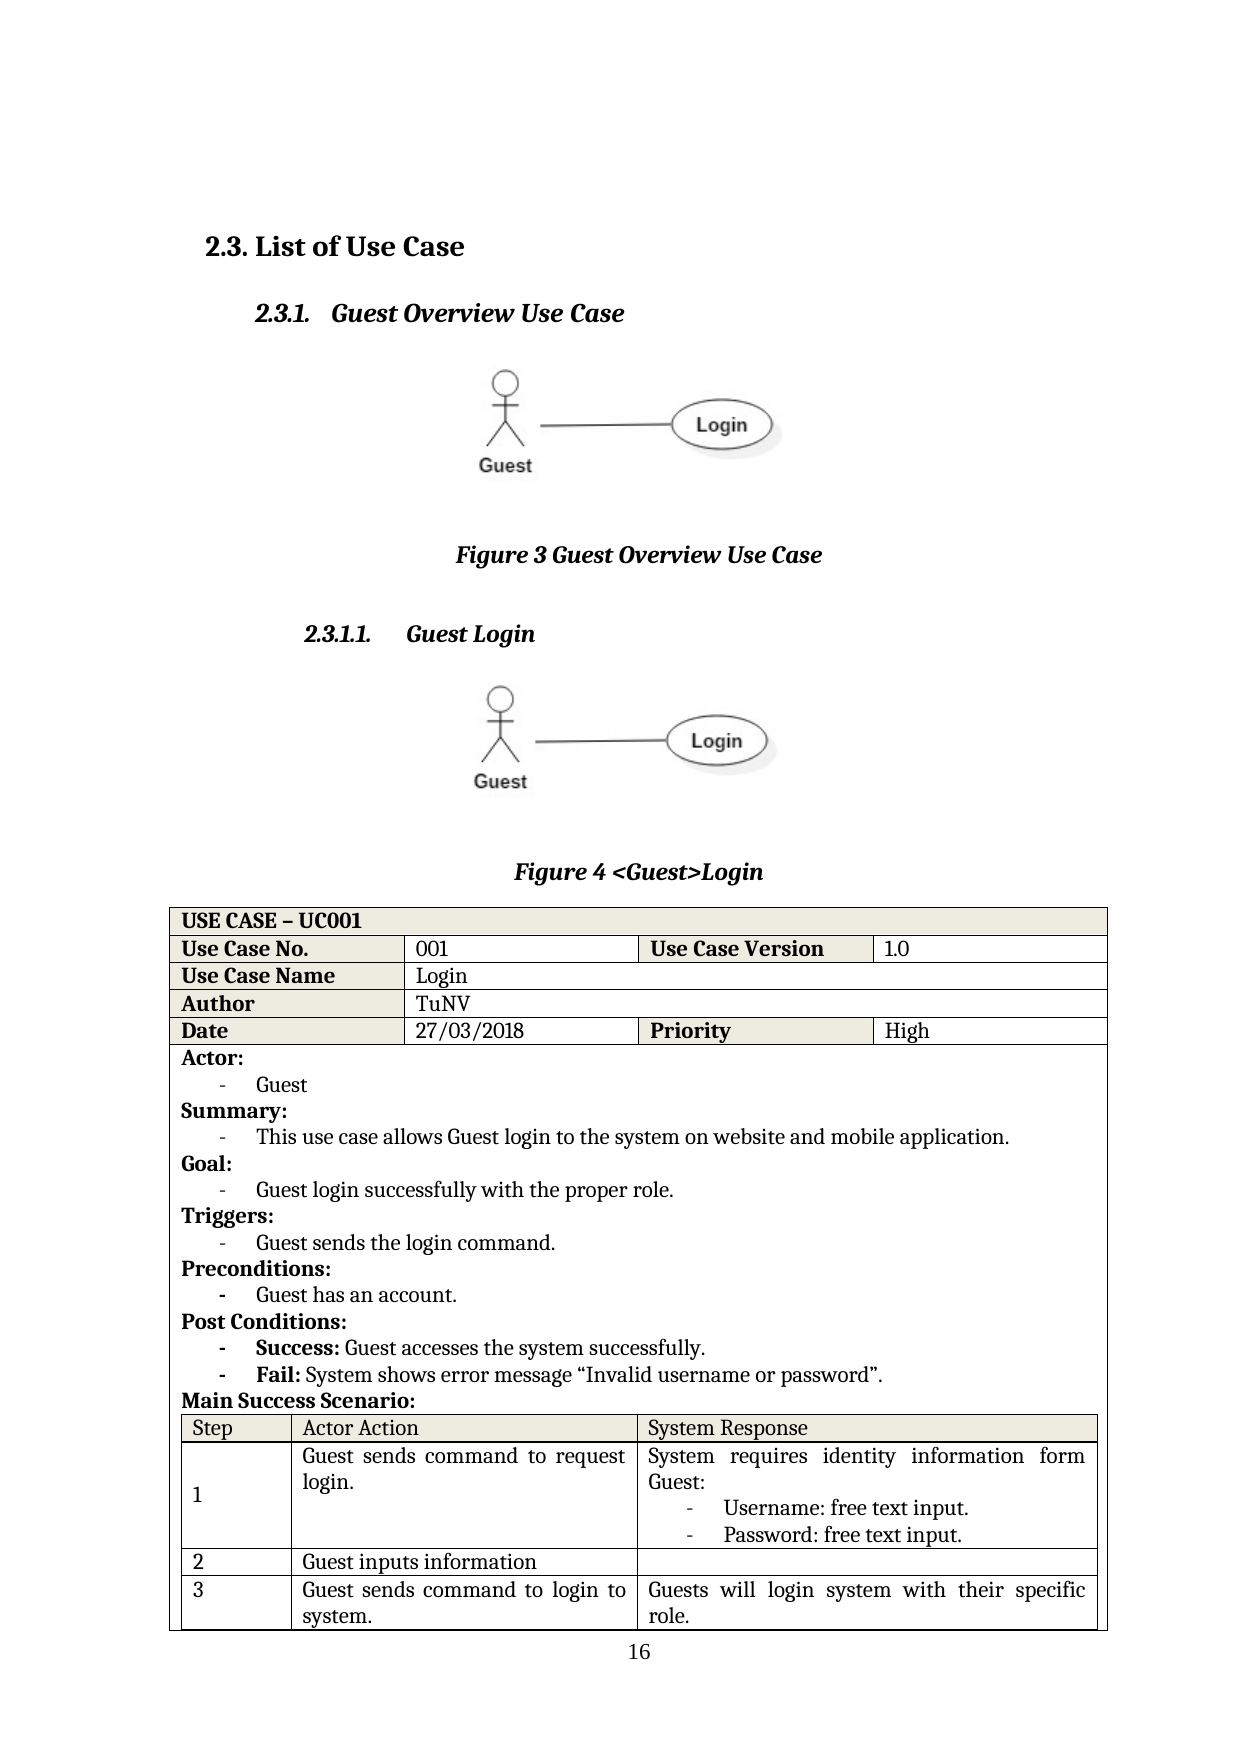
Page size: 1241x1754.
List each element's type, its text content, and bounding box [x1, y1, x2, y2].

picture [458, 355, 829, 542]
table_cell High [874, 1018, 1107, 1044]
table_cell Author [170, 990, 404, 1017]
list Guest Overview Use Case [255, 298, 1171, 329]
table_cell Use Case No. [170, 936, 404, 962]
table_cell 1.0 [874, 936, 1107, 962]
table_cell Date [170, 1018, 404, 1044]
table_cell Use Case Name [170, 963, 404, 989]
table_cell 001 [405, 936, 638, 962]
list Guest Login [304, 620, 1171, 648]
table_cell Use Case Version [639, 936, 873, 962]
table_cell TuNV [405, 990, 1107, 1017]
subtitle List of Use Case [205, 231, 1171, 264]
table_cell Priority [639, 1018, 873, 1044]
table_cell Login [405, 963, 1107, 989]
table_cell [170, 1045, 1107, 1630]
text Figure 4 <Guest>Login [106, 857, 1171, 886]
picture [453, 671, 825, 858]
table_header USE CASE – UC001 [170, 908, 1107, 934]
table_cell 27/03/2018 [405, 1018, 638, 1044]
text Figure 3 Guest Overview Use Case [106, 541, 1171, 570]
